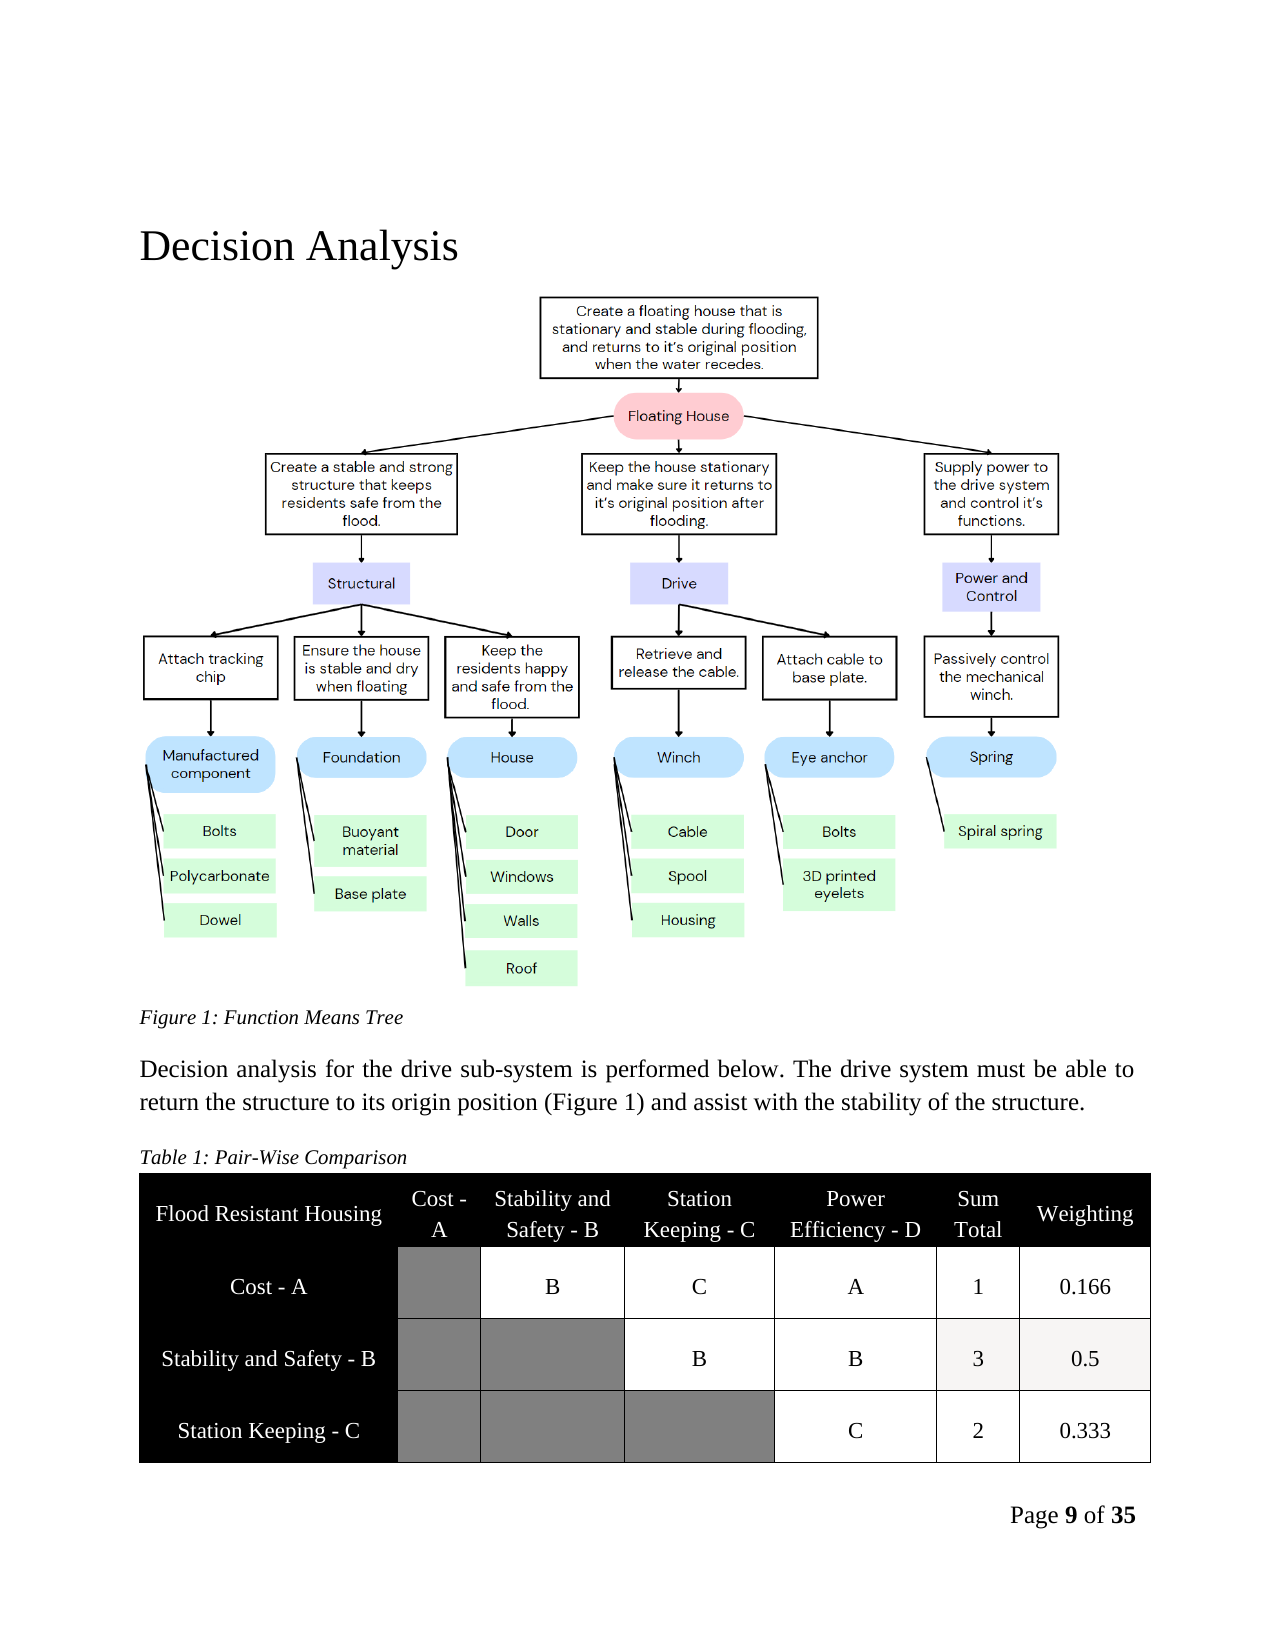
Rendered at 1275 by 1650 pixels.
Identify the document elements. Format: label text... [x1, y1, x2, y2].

table_cell B [775, 1319, 936, 1390]
table_cell 2 [937, 1391, 1019, 1462]
table_cell C [625, 1247, 774, 1318]
table_cell [481, 1319, 624, 1390]
table_cell 0.333 [1020, 1391, 1150, 1462]
text Decision analysis for the drive sub-system is performed below. The drive system must be able to return the structure to its origin position (Figure 1) and assist with the stability of the structure. [139, 1054, 1136, 1116]
text Table 1: Pair-Wise Comparison [139, 1145, 1136, 1169]
table_cell 0.5 [1020, 1319, 1150, 1390]
table_header Station Keeping - C [625, 1174, 774, 1246]
table_cell Station Keeping - C [141, 1391, 397, 1462]
table_cell 3 [937, 1319, 1019, 1390]
table_cell C [775, 1391, 936, 1462]
table_cell 0.166 [1020, 1247, 1150, 1318]
text Figure 1: Function Means Tree [139, 1005, 1136, 1029]
table_cell B [625, 1319, 774, 1390]
table_cell A [775, 1247, 936, 1318]
table_cell [625, 1391, 774, 1462]
table_cell B [481, 1247, 624, 1318]
table_cell [398, 1319, 480, 1390]
table_cell Stability and Safety - B [141, 1319, 397, 1390]
table_header Sum Total [937, 1174, 1019, 1246]
table_header Stability and Safety - B [481, 1174, 624, 1246]
table_cell 1 [937, 1247, 1019, 1318]
table_cell [398, 1247, 480, 1318]
table_cell [398, 1391, 480, 1462]
table_header Weighting [1020, 1174, 1150, 1246]
table_cell [481, 1391, 624, 1462]
table_header Power Efficiency - D [775, 1174, 936, 1246]
table_header Flood Resistant Housing [141, 1174, 397, 1246]
picture [139, 289, 1065, 989]
table_header Cost - A [398, 1174, 480, 1246]
subtitle Decision Analysis [139, 220, 1136, 270]
table_cell Cost - A [141, 1247, 397, 1318]
